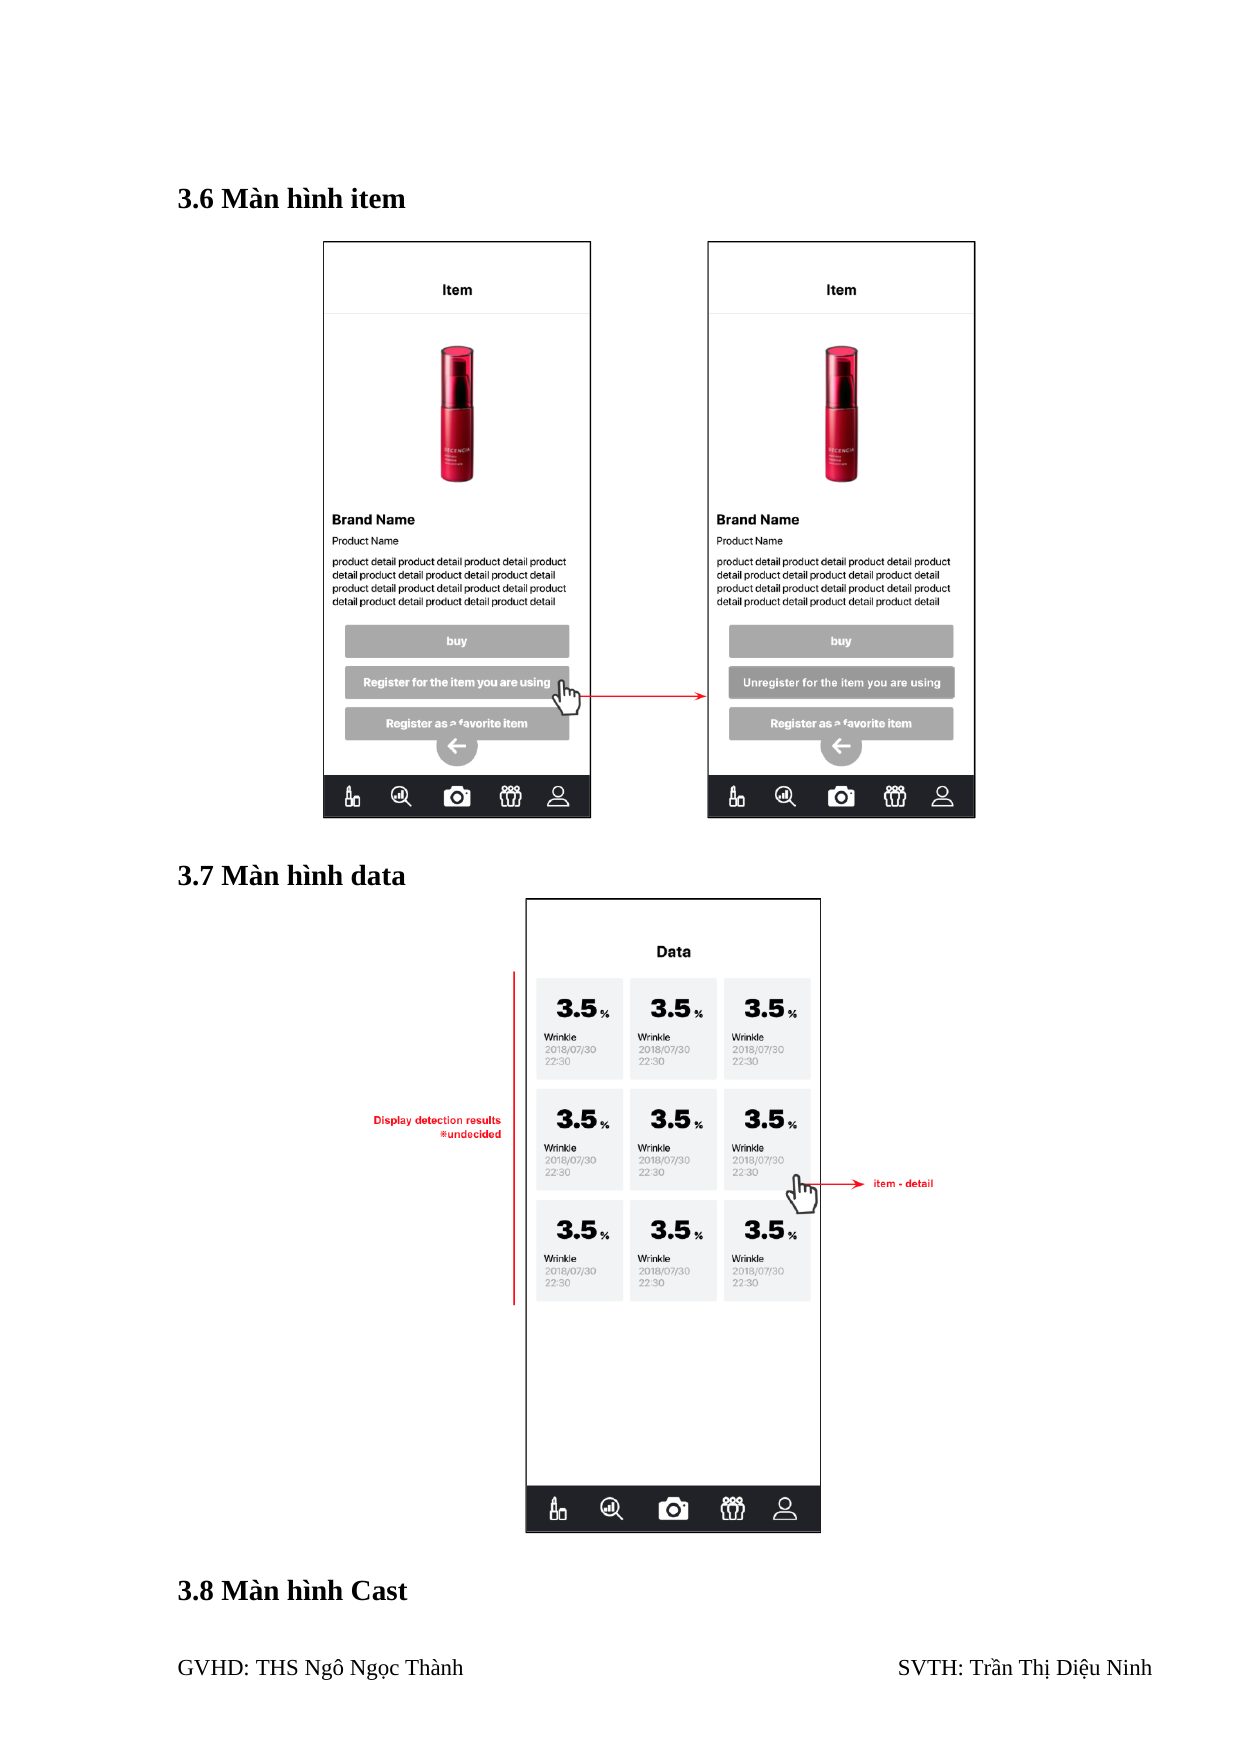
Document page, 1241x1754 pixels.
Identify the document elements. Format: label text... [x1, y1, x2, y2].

text 3.8 Màn hình Cast [177, 1573, 1122, 1607]
subtitle 3.6 Màn hình item [177, 181, 1122, 214]
text 3.7 Màn hình data [177, 858, 1122, 892]
picture [315, 236, 985, 825]
picture [350, 891, 949, 1540]
